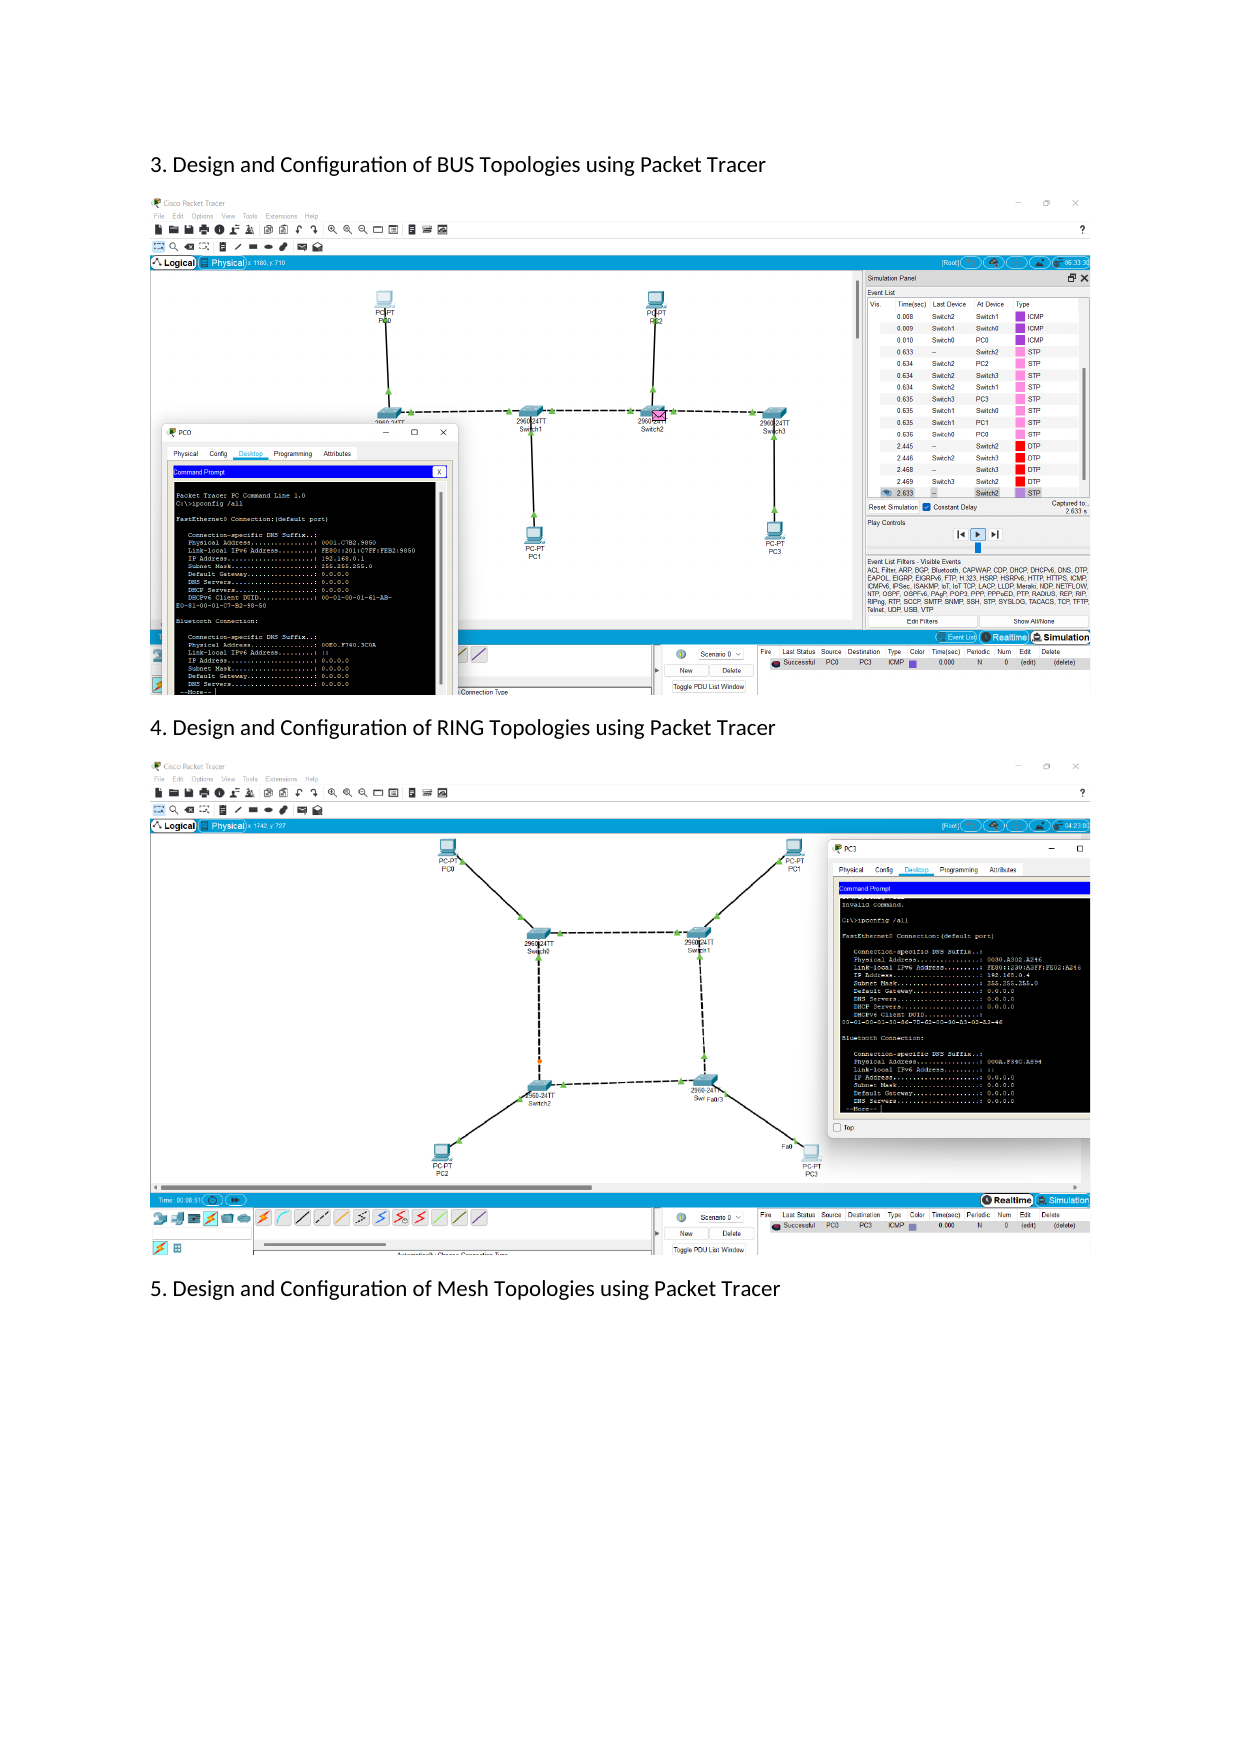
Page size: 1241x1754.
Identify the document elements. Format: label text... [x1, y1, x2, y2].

picture [990, 822, 997, 829]
text 4. Design and Configuration of RING Topologies using Packet Tracer [150, 713, 1090, 741]
picture [150, 196, 1091, 695]
picture [990, 259, 997, 266]
picture [150, 760, 1091, 1255]
text 3. Design and Configuration of BUS Topologies using Packet Tracer [150, 150, 1090, 178]
text 5. Design and Configuration of Mesh Topologies using Packet Tracer [150, 1274, 1090, 1302]
